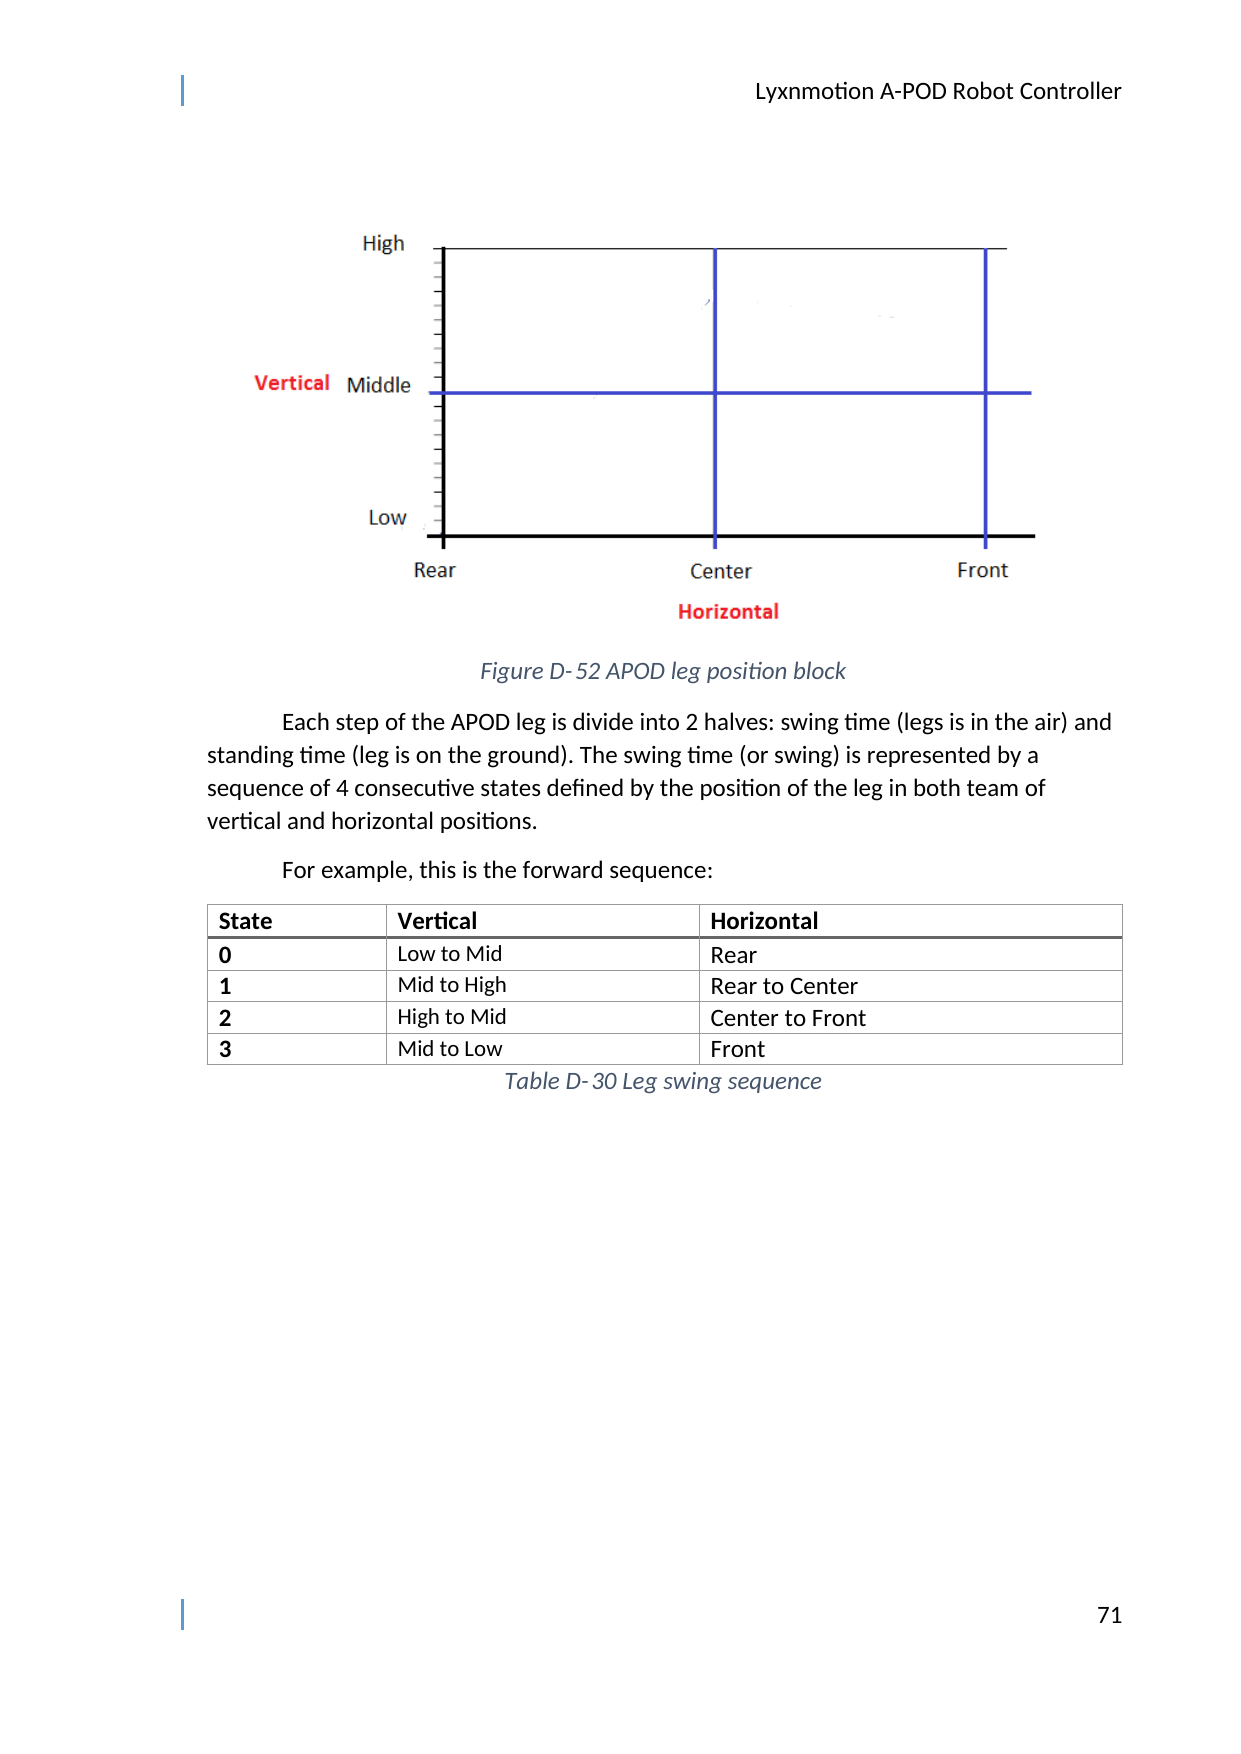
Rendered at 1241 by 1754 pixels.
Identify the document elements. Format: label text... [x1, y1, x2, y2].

table_header Vertical [387, 905, 699, 936]
table_header State [208, 905, 386, 936]
table_cell Center to Front [700, 1002, 1122, 1033]
table_cell Mid to Low [387, 1034, 699, 1064]
table_cell Low to Mid [387, 939, 699, 969]
text Figure - APOD leg position block [207, 655, 1122, 686]
table_cell Front [700, 1034, 1122, 1064]
table_cell Rear to Center [700, 971, 1122, 1001]
table_cell 1 [208, 971, 386, 1001]
table_cell 0 [208, 939, 386, 969]
text Each step of the APOD leg is divide into 2 halves: swing time (legs is in the air) and standing time (leg is on the ground). The swing time (or swing) is represented by a sequence of 4 consecutive states defined by the position of the leg in both team of vertical and horizontal positions. [207, 706, 1122, 836]
table_cell Mid to High [387, 971, 699, 1001]
text For example, this is the forward sequence: [207, 855, 1122, 885]
table_cell High to Mid [387, 1002, 699, 1033]
text Table - Leg swing sequence [207, 1065, 1122, 1096]
table_cell 3 [208, 1034, 386, 1064]
picture [235, 154, 1094, 636]
table_cell Rear [700, 939, 1122, 969]
table_cell 2 [208, 1002, 386, 1033]
table_header Horizontal [700, 905, 1122, 936]
